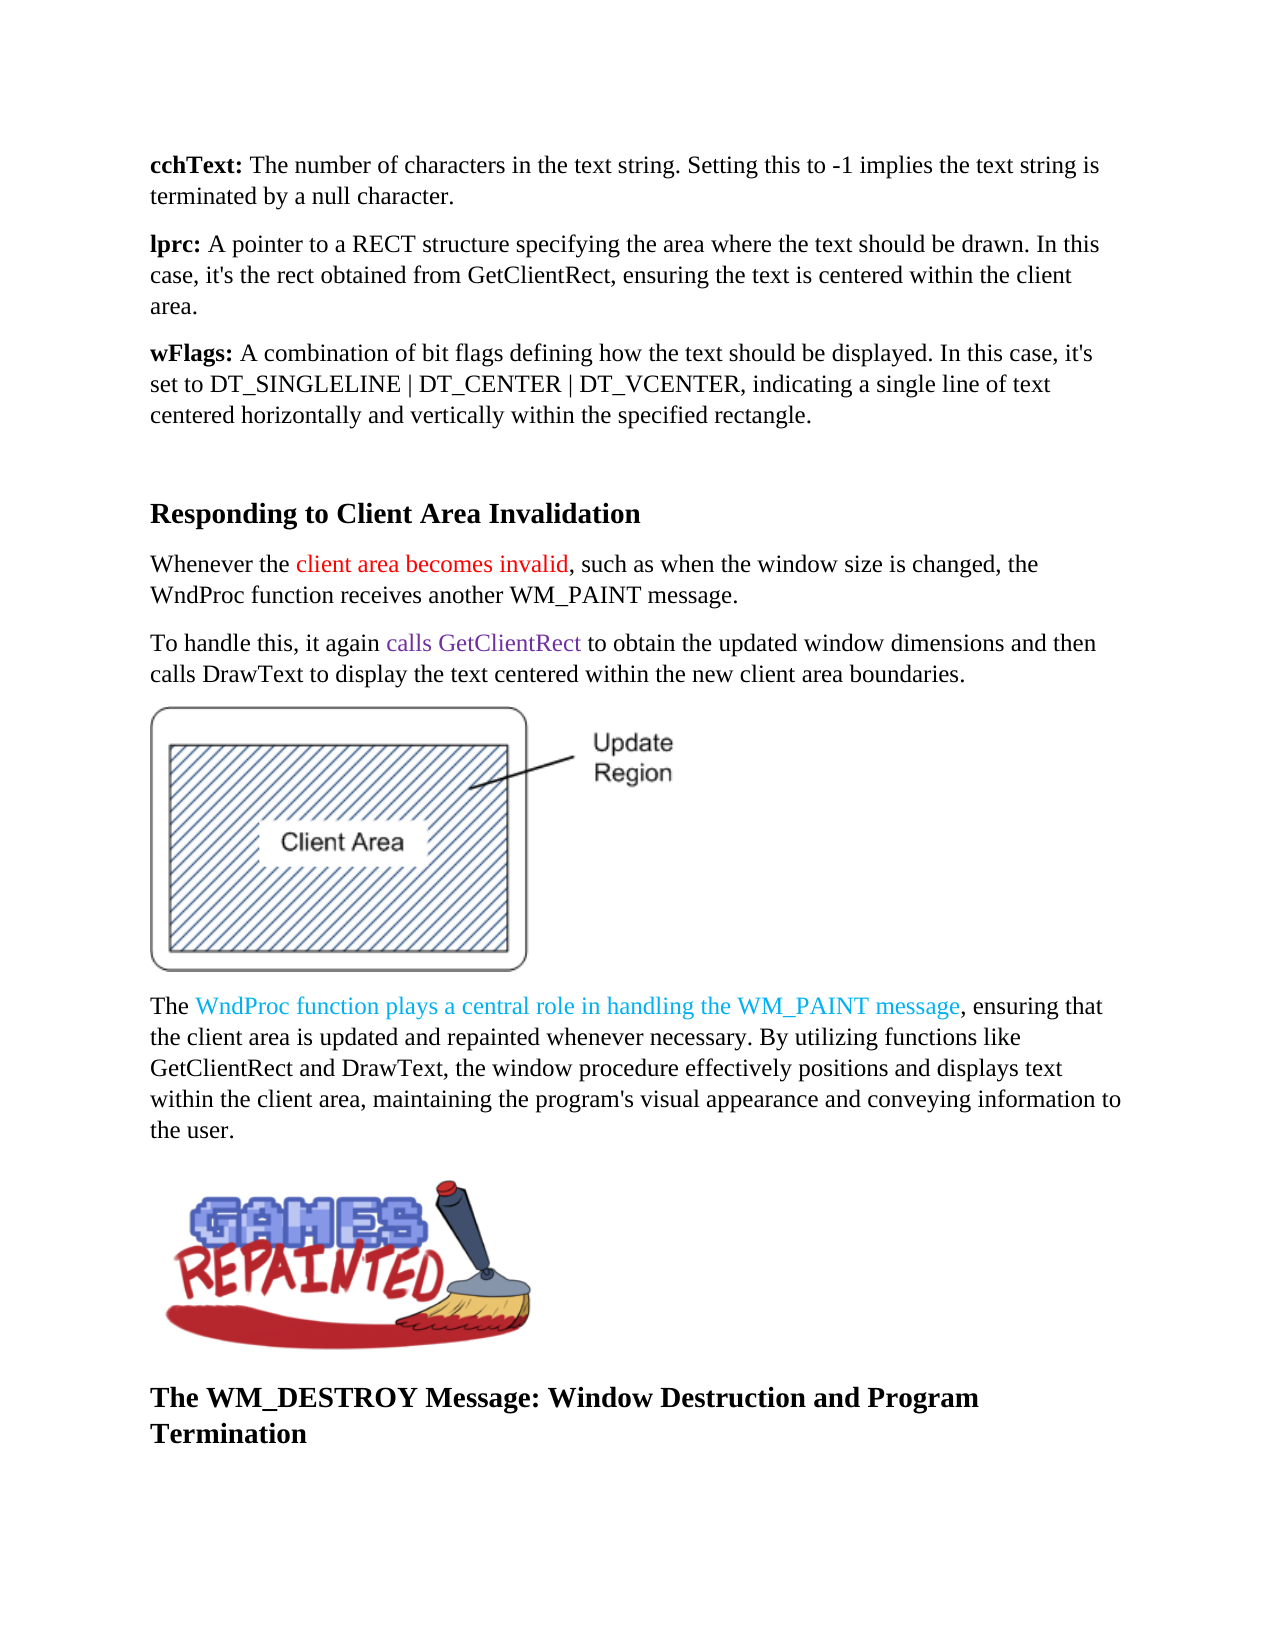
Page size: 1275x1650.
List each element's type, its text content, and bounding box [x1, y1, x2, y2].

picture [150, 1162, 545, 1362]
text The WndProc function plays a central role in handling the WM_PAINT message, ensuring that the client area is updated and repainted whenever necessary. By utilizing functions like GetClientRect and DrawText, the window procedure effectively positions and displays text within the client area, maintaining the program's visual appearance and conveying information to the user. [150, 991, 1125, 1144]
picture [150, 706, 696, 972]
text Whenever the client area becomes invalid, such as when the window size is changed, the WndProc function receives another WM_PAINT message. [150, 549, 1125, 609]
text The WM_DESTROY Message: Window Destruction and Program Termination [150, 1380, 1125, 1450]
text cchText: The number of characters in the text string. Setting this to -1 implies the text string is terminated by a null character. [150, 150, 1125, 210]
text wFlags: A combination of bit flags defining how the text should be displayed. In this case, it's set to DT_SINGLELINE | DT_CENTER | DT_VCENTER, indicating a single line of text centered horizontally and vertically within the specified rectangle. [150, 338, 1125, 429]
text To handle this, it again calls GetClientRect to obtain the updated window dimensions and then calls DrawText to display the text centered within the new client area boundaries. [150, 628, 1125, 687]
text lprc: A pointer to a RECT structure specifying the area where the text should be drawn. In this case, it's the rect obtained from GetClientRect, ensuring the text is centered within the client area. [150, 229, 1125, 319]
text Responding to Client Area Invalidation [150, 496, 1125, 529]
